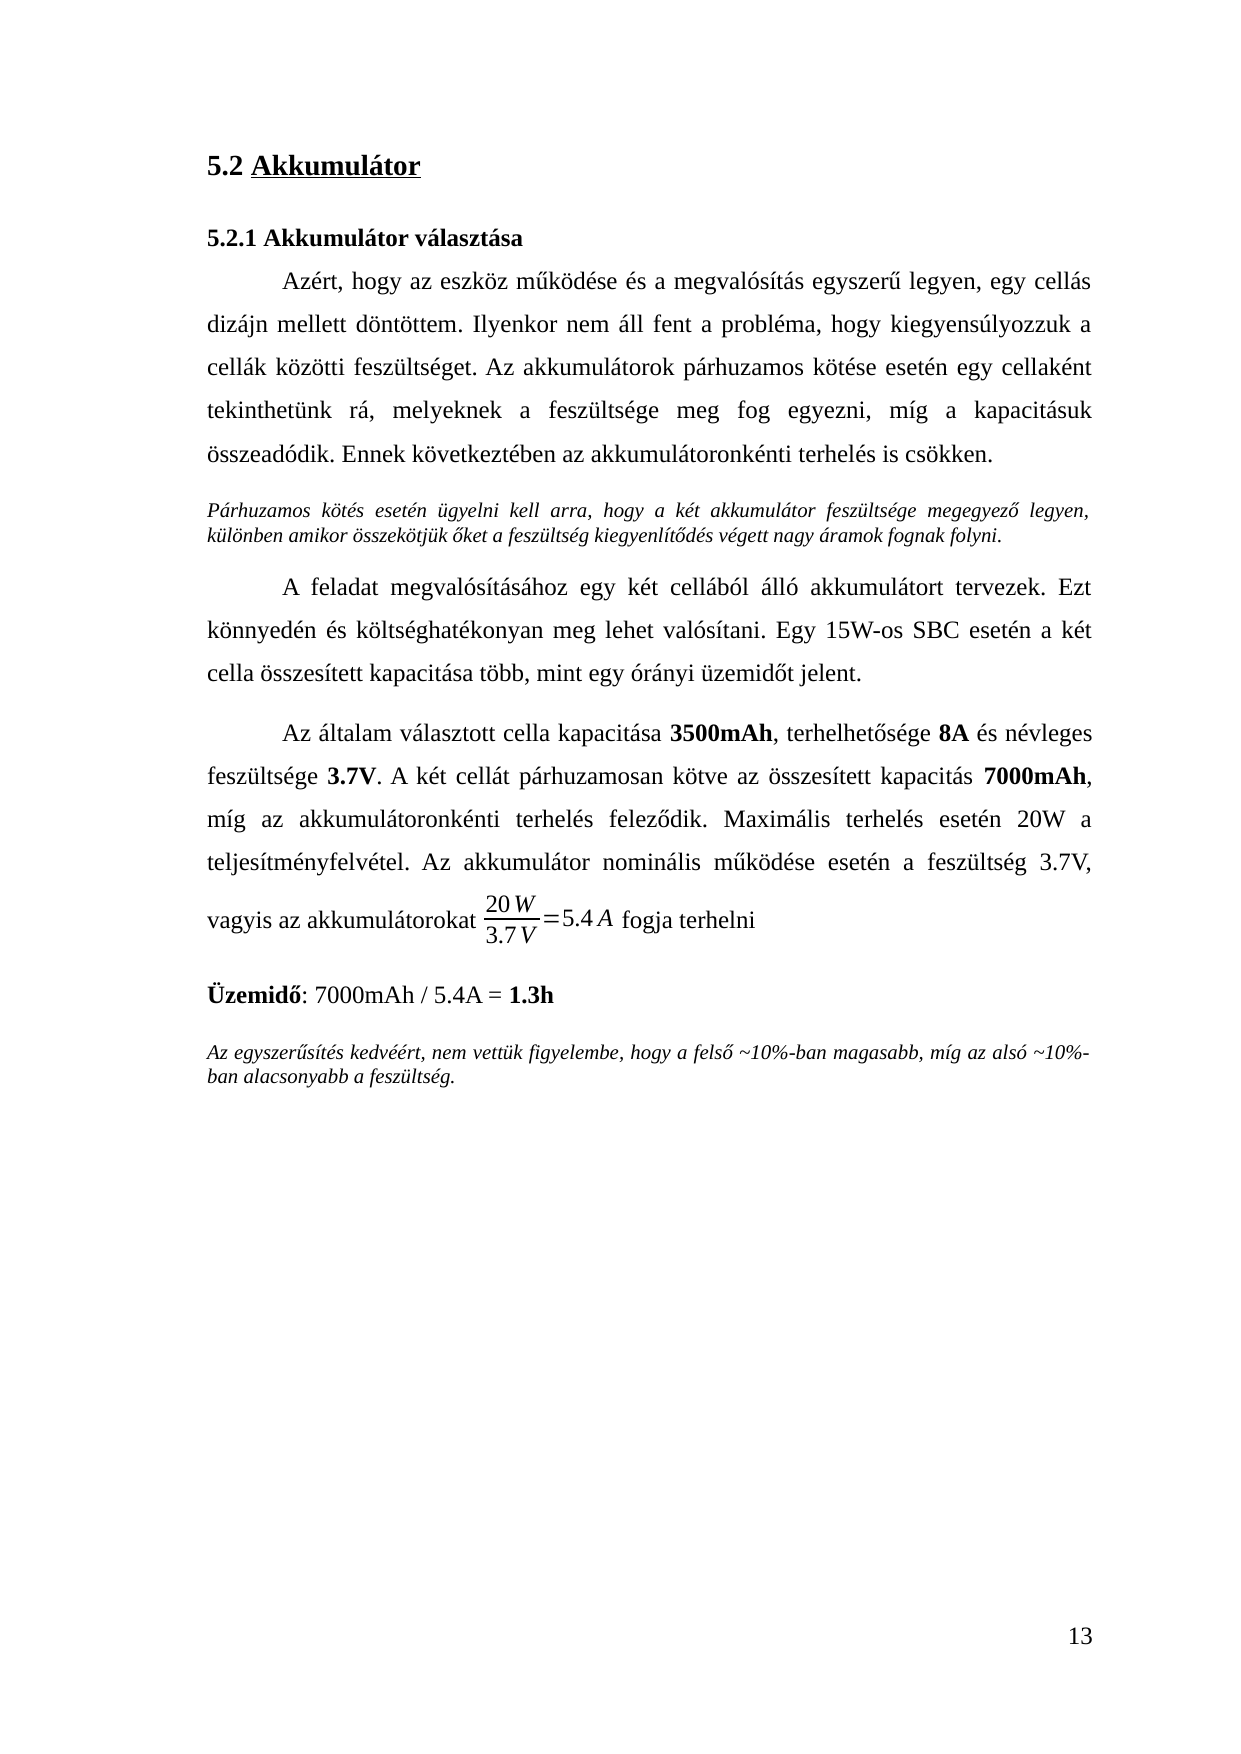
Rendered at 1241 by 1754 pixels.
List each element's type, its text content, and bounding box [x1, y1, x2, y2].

text Az egyszerűsítés kedvéért, nem vettük figyelembe, hogy a felső ~10%-ban magasabb, míg az alsó ~10%-ban alacsonyabb a feszültség. [207, 1040, 1092, 1088]
text Az általam választott cella kapacitása 3500mAh, terhelhetősége 8A és névleges feszültsége 3.7V. A két cellát párhuzamosan kötve az összesített kapacitás 7000mAh, míg az akkumulátoronkénti terhelés feleződik. Maximális terhelés esetén 20W a teljesítményfelvétel. Az akkumulátor nominális működése esetén a feszültség 3.7V, vagyis az akkumulátorokat fogja terhelni [207, 718, 1092, 949]
text Üzemidő: 7000mAh / 5.4A = 1.3h [207, 980, 1092, 1009]
subtitle Akkumulátor [207, 148, 1092, 181]
text A feladat megvalósításához egy két cellából álló akkumulátort tervezek. Ezt könnyedén és költséghatékonyan meg lehet valósítani. Egy 15W-os SBC esetén a két cella összesített kapacitása több, mint egy órányi üzemidőt jelent. [207, 572, 1092, 687]
subtitle Akkumulátor választása [207, 223, 1092, 252]
text Azért, hogy az eszköz működése és a megvalósítás egyszerű legyen, egy cellás dizájn mellett döntöttem. Ilyenkor nem áll fent a probléma, hogy kiegyensúlyozzuk a cellák közötti feszültséget. Az akkumulátorok párhuzamos kötése esetén egy cellaként tekinthetünk rá, melyeknek a feszültsége meg fog egyezni, míg a kapacitásuk összeadódik. Ennek következtében az akkumulátoronkénti terhelés is csökken. [207, 266, 1092, 467]
text Párhuzamos kötés esetén ügyelni kell arra, hogy a két akkumulátor feszültsége megegyező legyen, különben amikor összekötjük őket a feszültség kiegyenlítődés végett nagy áramok fognak folyni. [207, 498, 1092, 547]
